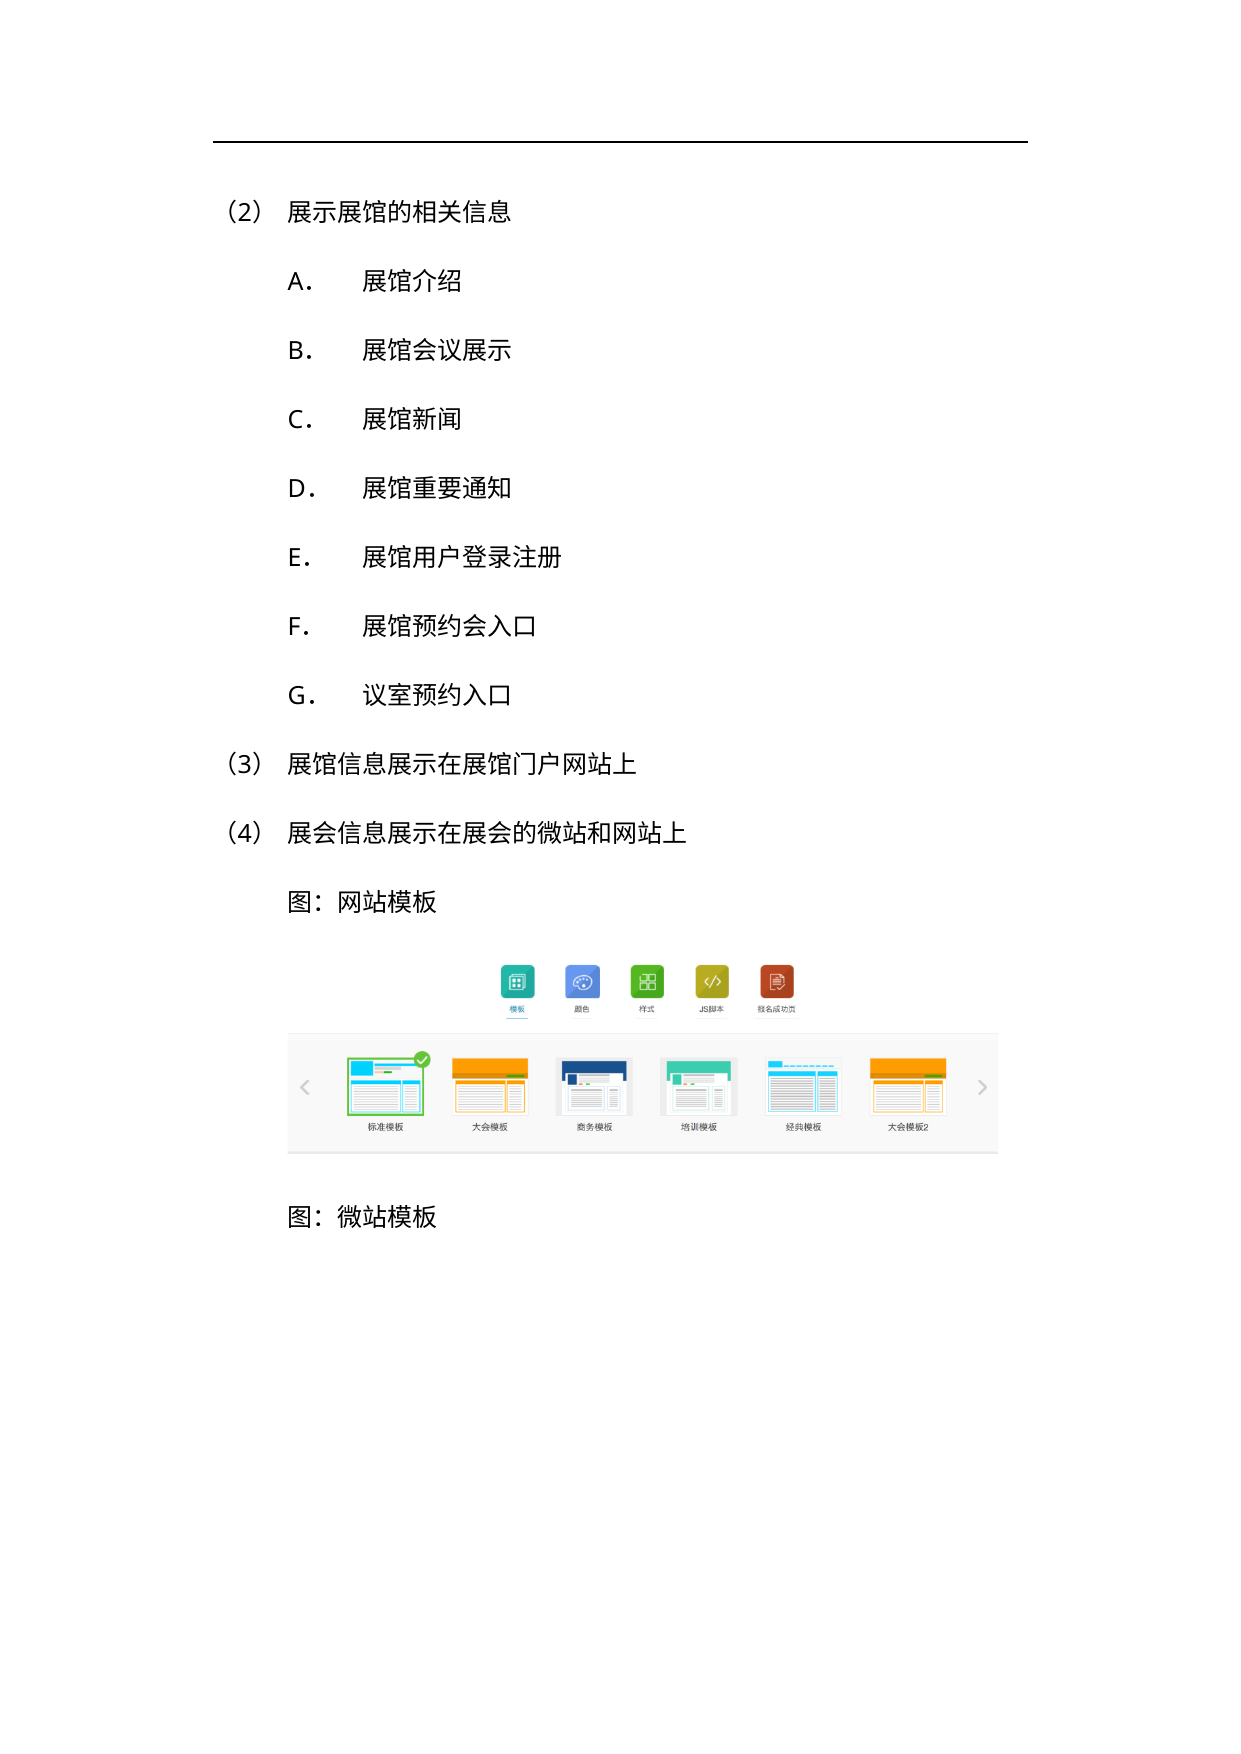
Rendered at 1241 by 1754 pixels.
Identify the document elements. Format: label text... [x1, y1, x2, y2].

list 展馆信息展示在展馆门户网站上 [212, 741, 1028, 785]
list 图：网站模板 [287, 879, 1028, 923]
picture [287, 962, 999, 1154]
list 展示展馆的相关信息 [212, 188, 1028, 232]
list 展会信息展示在展会的微站和网站上 [212, 810, 1028, 854]
list 展馆会议展示 [287, 327, 1028, 371]
list 展馆预约会入口 [287, 603, 1028, 647]
list 展馆新闻 [287, 396, 1028, 440]
list 展馆介绍 [287, 257, 1028, 302]
list 展馆重要通知 [287, 465, 1028, 509]
list 图：微站模板 [287, 1193, 1028, 1237]
list 议室预约入口 [287, 672, 1028, 716]
list 展馆用户登录注册 [287, 534, 1028, 578]
